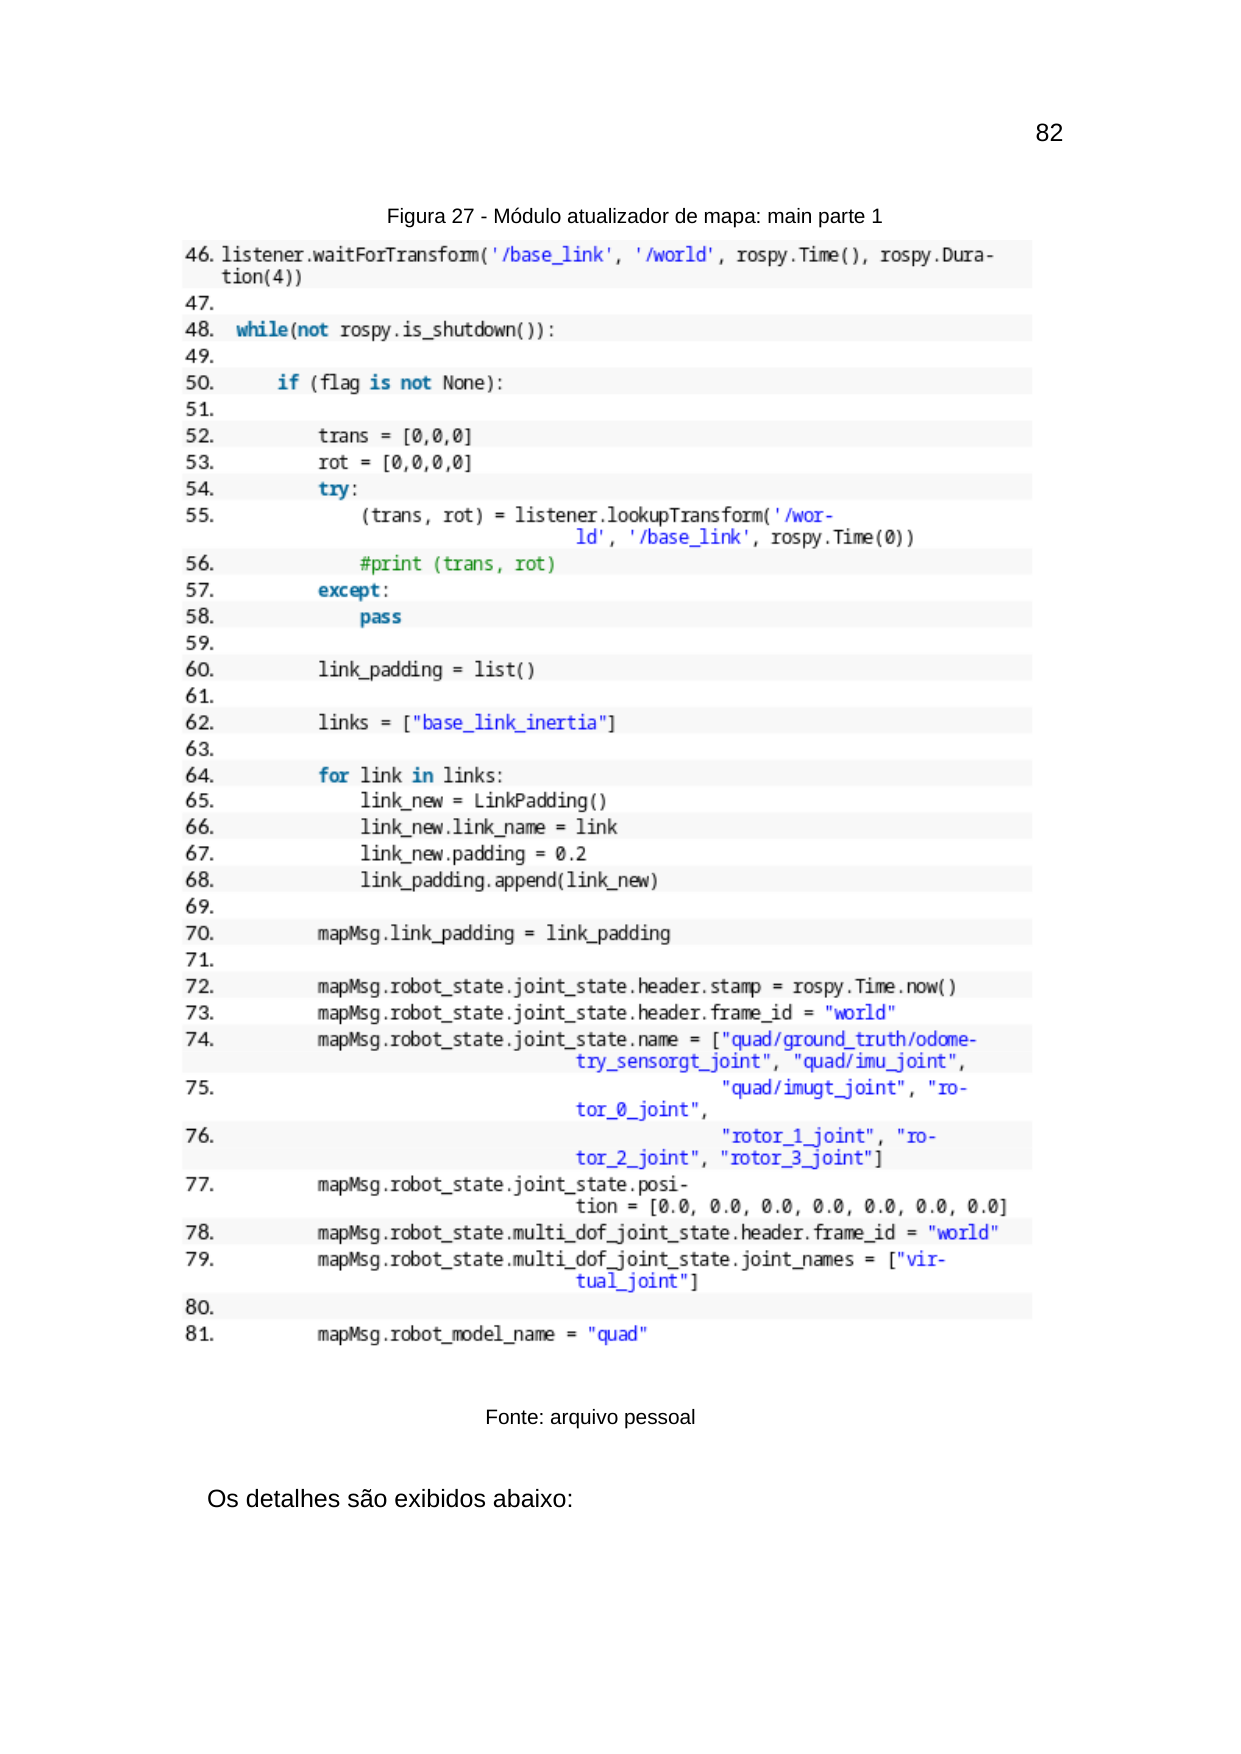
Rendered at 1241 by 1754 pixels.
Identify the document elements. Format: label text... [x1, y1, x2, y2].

text Fonte: arquivo pessoal [118, 1404, 1063, 1428]
text Os detalhes são exibidos abaixo: [118, 1484, 1063, 1512]
text Figura 27 - Módulo atualizador de mapa: main parte 1 [118, 204, 1063, 228]
